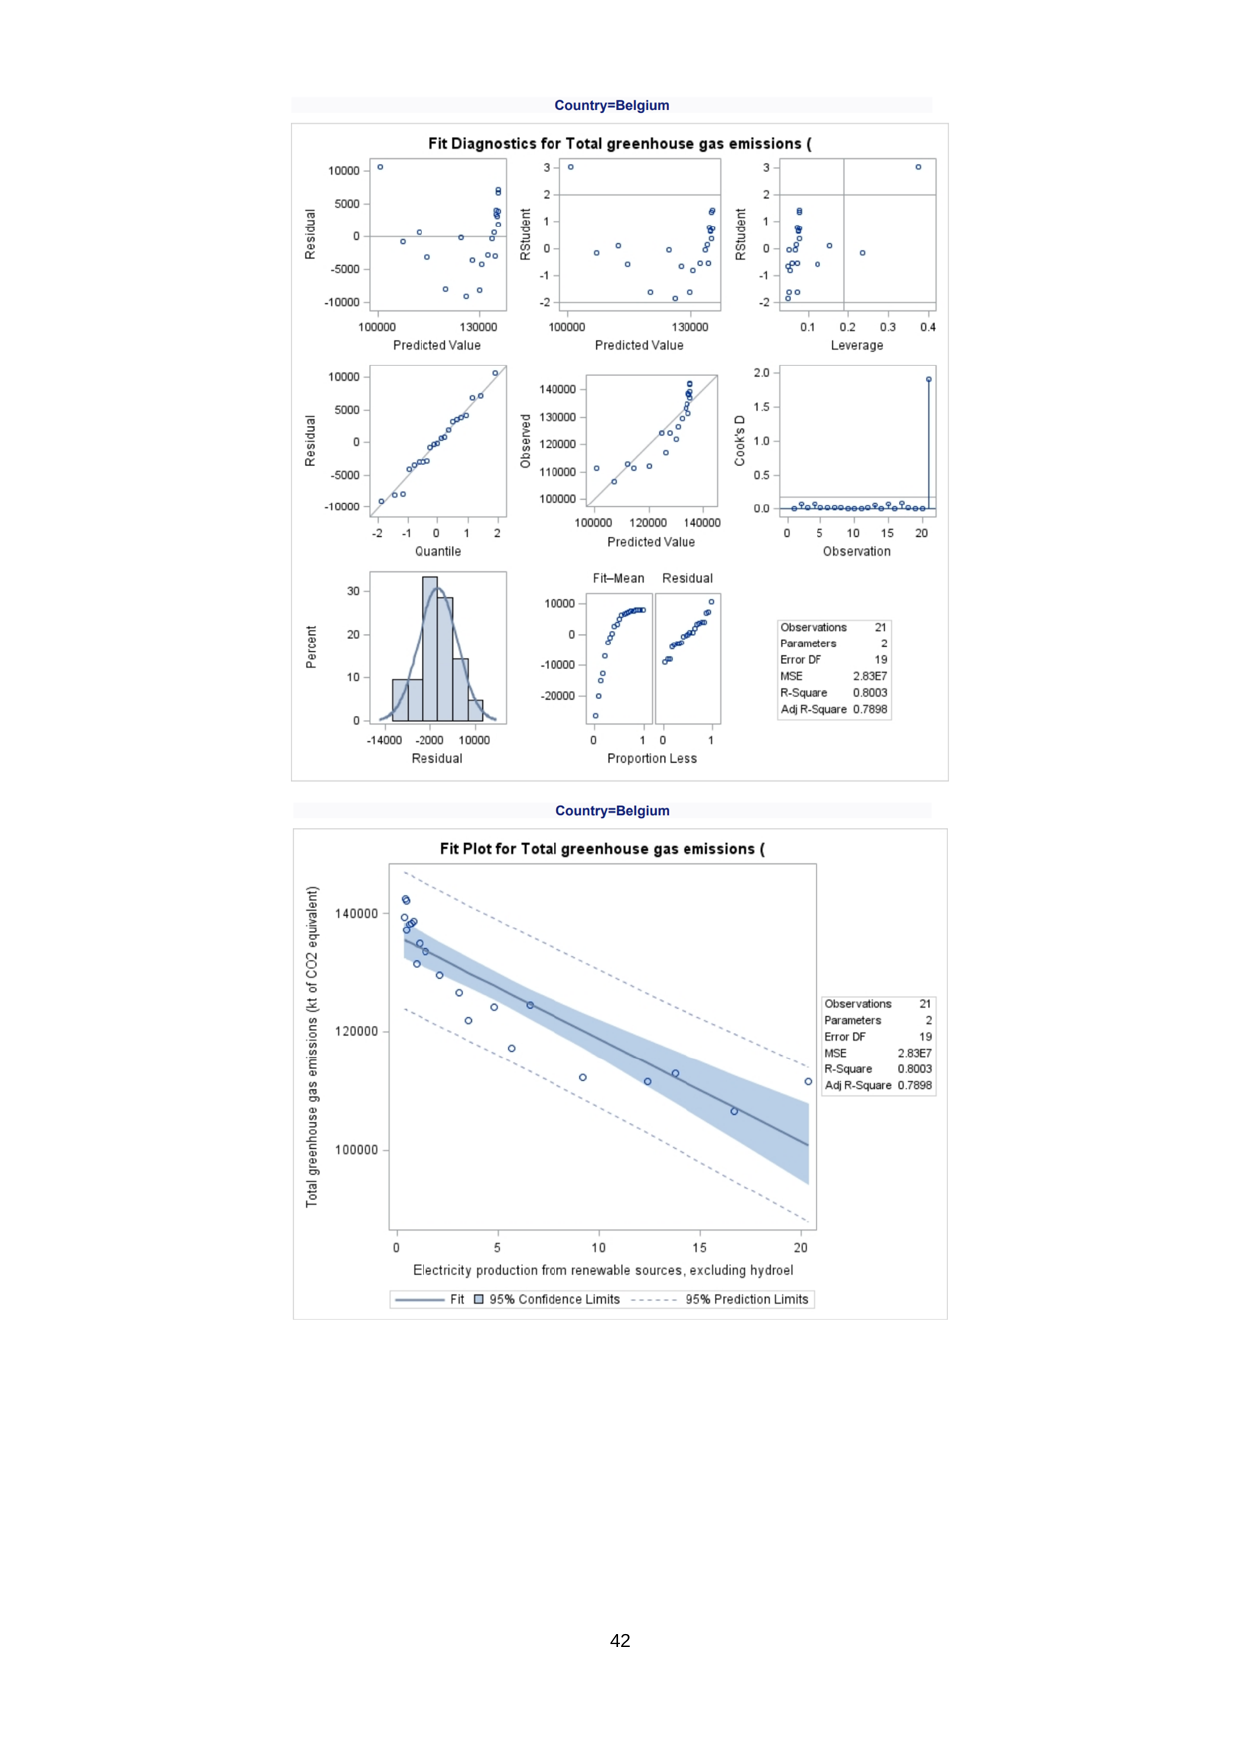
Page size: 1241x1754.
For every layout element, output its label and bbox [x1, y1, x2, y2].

picture [290, 88, 950, 783]
picture [292, 797, 948, 1320]
